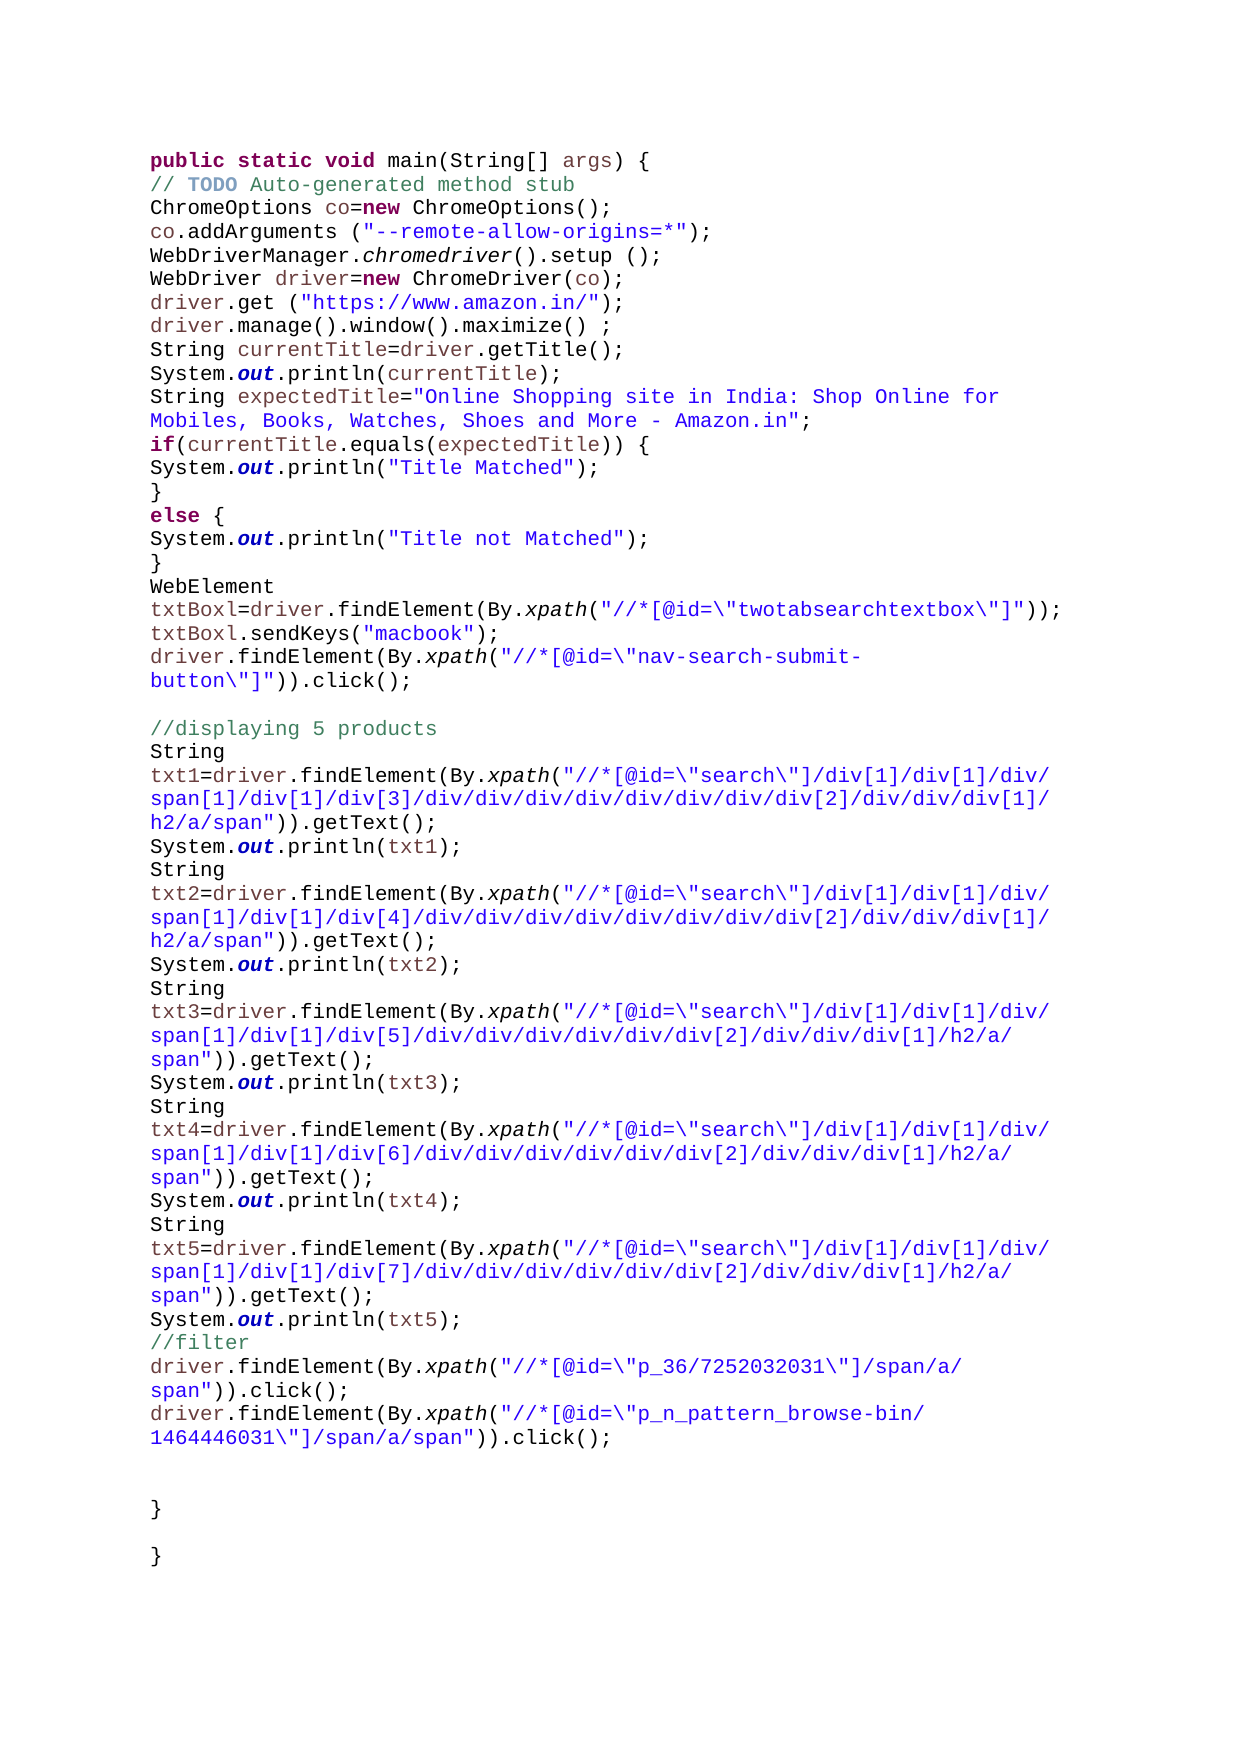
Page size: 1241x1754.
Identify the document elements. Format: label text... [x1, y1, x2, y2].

text driver.findElement(By.xpath("//*[@id=\"nav-search-submit-button\"]")).click(); [150, 647, 1090, 694]
text WebDriver driver=new ChromeDriver(co); [150, 268, 1090, 292]
text System.out.println(txt3); [150, 1072, 1090, 1096]
text driver.findElement(By.xpath("//*[@id=\"p_n_pattern_browse-bin/1464446031\"]/span/a/span")).click(); [150, 1403, 1090, 1451]
text } [150, 1498, 1090, 1521]
text String txt4=driver.findElement(By.xpath("//*[@id=\"search\"]/div[1]/div[1]/div/span[1]/div[1]/div[6]/div/div/div/div/div/div[2]/div/div/div[1]/h2/a/span")).getText(); [150, 1096, 1090, 1190]
text } [150, 481, 1090, 505]
text System.out.println("Title not Matched"); [150, 528, 1090, 552]
text System.out.println("Title Matched"); [150, 457, 1090, 481]
text String currentTitle=driver.getTitle(); [150, 339, 1090, 363]
text System.out.println(txt1); [150, 836, 1090, 859]
text WebElement txtBoxl=driver.findElement(By.xpath("//*[@id=\"twotabsearchtextbox\"]")); [150, 576, 1090, 623]
text else { [150, 505, 1090, 528]
text System.out.println(currentTitle); [150, 363, 1090, 386]
text if(currentTitle.equals(expectedTitle)) { [150, 434, 1090, 457]
text driver.manage().window().maximize() ; [150, 316, 1090, 339]
text //displaying 5 products [150, 717, 1090, 741]
text //filter [150, 1332, 1090, 1356]
text WebDriverManager.chromedriver().setup (); [150, 244, 1090, 268]
text String expectedTitle="Online Shopping site in India: Shop Online for Mobiles, Books, Watches, Shoes and More - Amazon.in"; [150, 386, 1090, 434]
text System.out.println(txt2); [150, 954, 1090, 978]
text co.addArguments ("--remote-allow-origins=*"); [150, 221, 1090, 244]
text } [150, 552, 1090, 576]
text public static void main(String[] args) { [150, 150, 1090, 174]
text String txt1=driver.findElement(By.xpath("//*[@id=\"search\"]/div[1]/div[1]/div/span[1]/div[1]/div[3]/div/div/div/div/div/div/div/div[2]/div/div/div[1]/h2/a/span")).getText(); [150, 741, 1090, 836]
text ChromeOptions co=new ChromeOptions(); [150, 197, 1090, 221]
text // TODO Auto-generated method stub [150, 174, 1090, 197]
text driver.get ("https://www.amazon.in/"); [150, 292, 1090, 316]
text String txt2=driver.findElement(By.xpath("//*[@id=\"search\"]/div[1]/div[1]/div/span[1]/div[1]/div[4]/div/div/div/div/div/div/div/div[2]/div/div/div[1]/h2/a/span")).getText(); [150, 859, 1090, 954]
text txtBoxl.sendKeys("macbook"); [150, 623, 1090, 647]
text String txt3=driver.findElement(By.xpath("//*[@id=\"search\"]/div[1]/div[1]/div/span[1]/div[1]/div[5]/div/div/div/div/div/div[2]/div/div/div[1]/h2/a/span")).getText(); [150, 978, 1090, 1072]
text driver.findElement(By.xpath("//*[@id=\"p_36/7252032031\"]/span/a/span")).click(); [150, 1356, 1090, 1403]
text } [150, 1545, 1090, 1569]
text System.out.println(txt5); [150, 1309, 1090, 1332]
text String txt5=driver.findElement(By.xpath("//*[@id=\"search\"]/div[1]/div[1]/div/span[1]/div[1]/div[7]/div/div/div/div/div/div[2]/div/div/div[1]/h2/a/span")).getText(); [150, 1214, 1090, 1309]
text System.out.println(txt4); [150, 1190, 1090, 1214]
